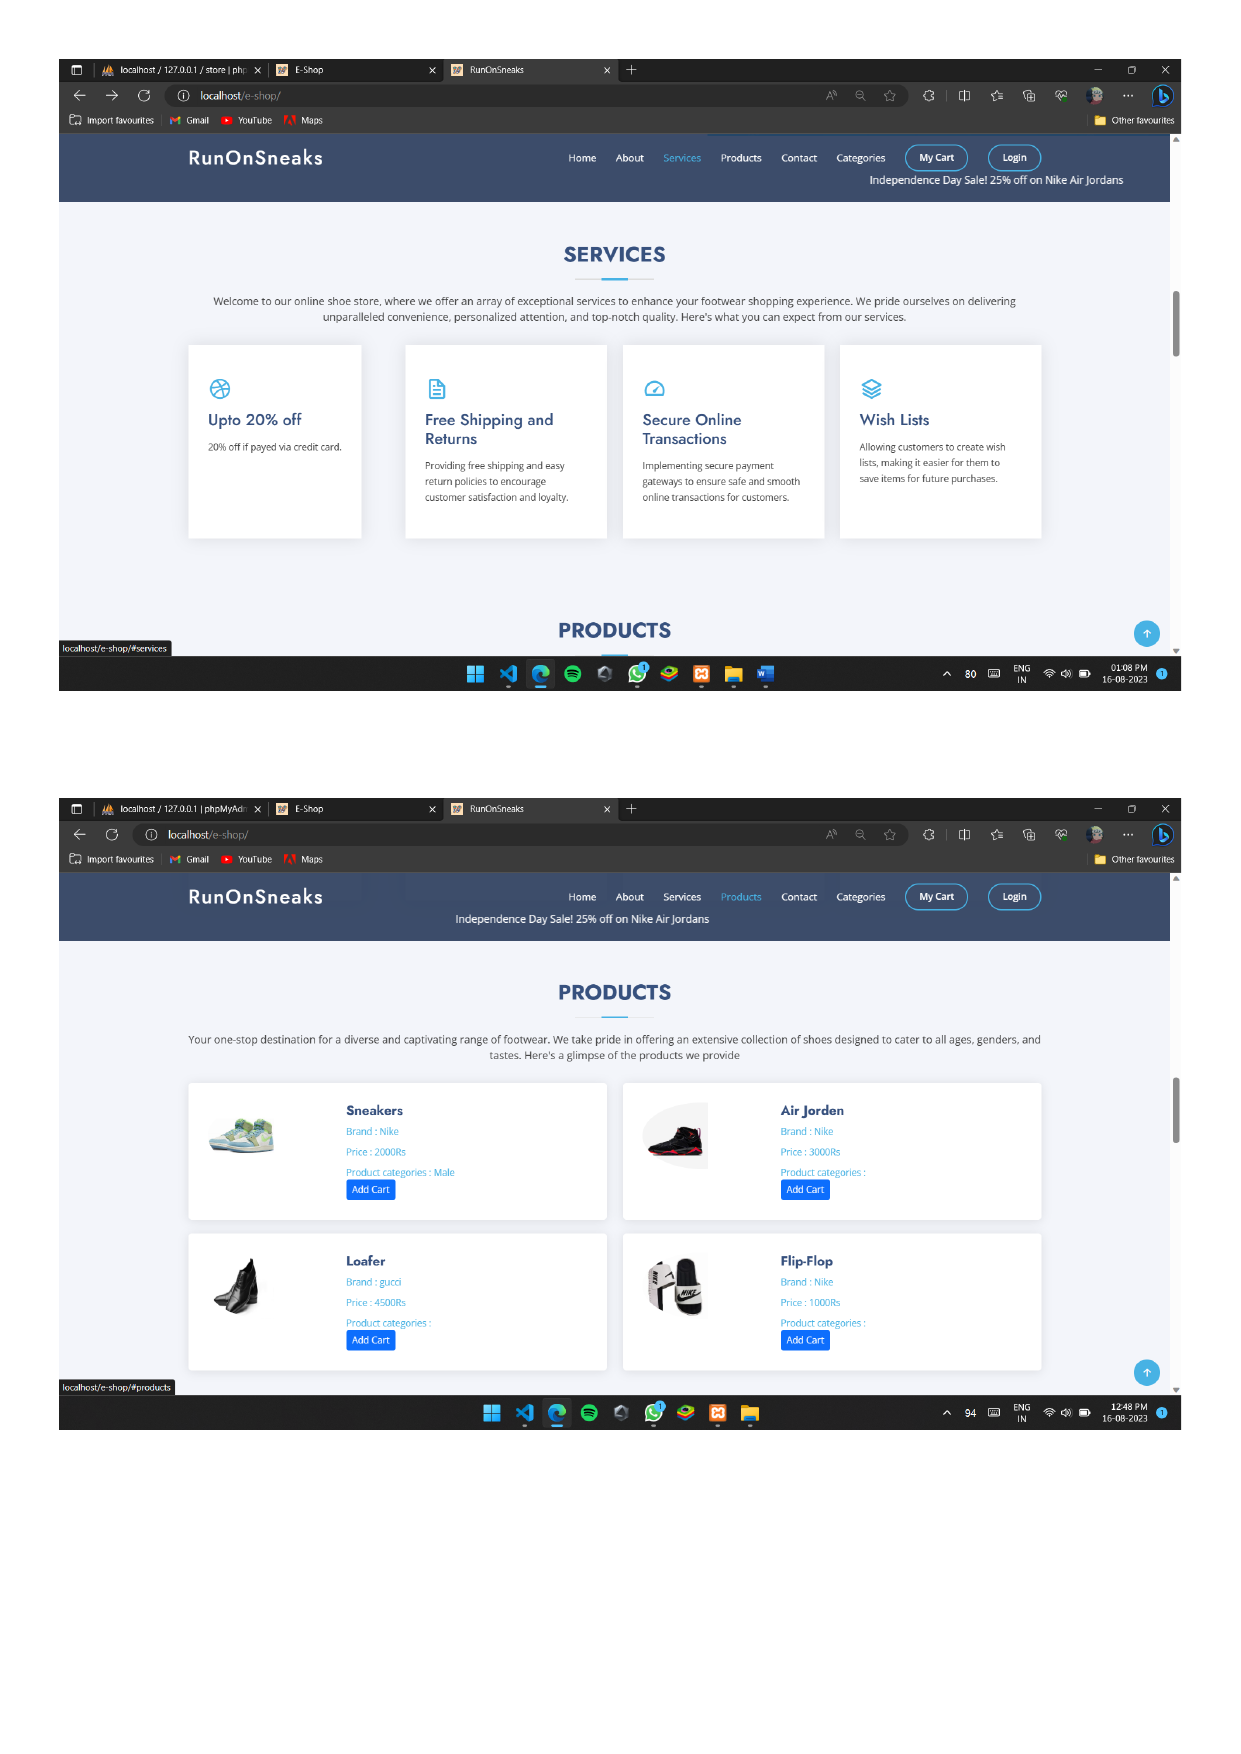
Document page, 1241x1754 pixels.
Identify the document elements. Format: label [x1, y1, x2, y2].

picture [59, 59, 1182, 691]
picture [59, 798, 1182, 1430]
